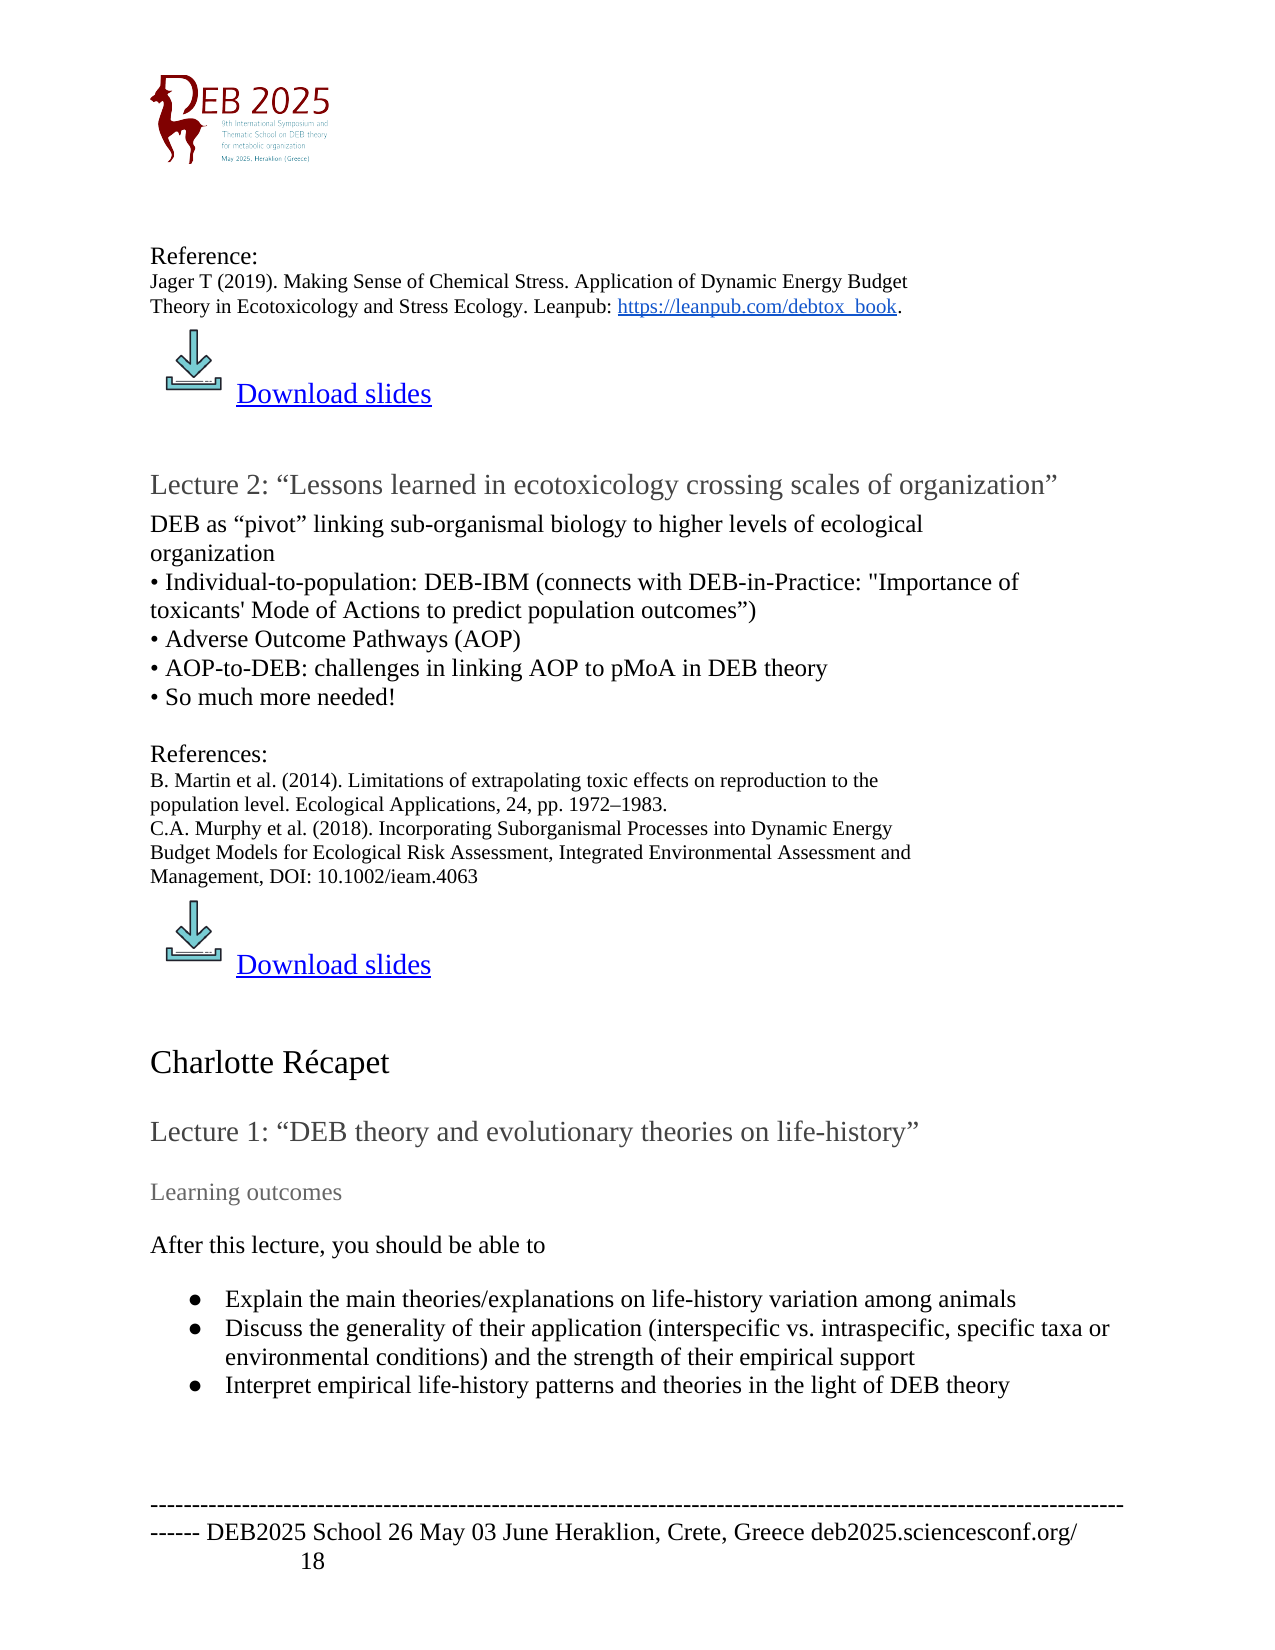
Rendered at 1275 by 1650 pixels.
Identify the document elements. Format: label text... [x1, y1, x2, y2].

text toxicants' Mode of Actions to predict population outcomes”) [150, 596, 1125, 624]
picture [150, 75, 329, 164]
subtitle Lecture 1: “DEB theory and evolutionary theories on life-history” [150, 1114, 1125, 1147]
text DEB as “pivot” linking sub-organismal biology to higher levels of ecological [150, 509, 1125, 538]
text Budget Models for Ecological Risk Assessment, Integrated Environmental Assessment and [150, 840, 1125, 864]
text C.A. Murphy et al. (2018). Incorporating Suborganismal Processes into Dynamic Energy [150, 816, 1125, 840]
text Download slides [150, 318, 1125, 410]
subtitle Learning outcomes [150, 1177, 1125, 1205]
picture [150, 888, 237, 975]
text • AOP-to-DEB: challenges in linking AOP to pMoA in DEB theory [150, 653, 1125, 682]
picture [150, 317, 237, 404]
text Download slides [150, 888, 1125, 981]
text organization [150, 538, 1125, 567]
text Jager T (2019). Making Sense of Chemical Stress. Application of Dynamic Energy Budget [150, 269, 1125, 293]
subtitle Charlotte Récapet [150, 1042, 1125, 1081]
text After this lecture, you should be able to [150, 1230, 1125, 1259]
list Discuss the generality of their application (interspecific vs. intraspecific, specific taxa or environmental conditions) and the strength of their empirical support [187, 1313, 1125, 1370]
text Theory in Ecotoxicology and Stress Ecology. Leanpub: https://leanpub.com/debtox_book. [150, 293, 1125, 318]
text population level. Ecological Applications, 24, pp. 1972–1983. [150, 792, 1125, 816]
text Management, DOI: 10.1002/ieam.4063 [150, 864, 1125, 888]
text • So much more needed! [150, 682, 1125, 711]
text References: [150, 739, 1125, 768]
list Interpret empirical life-history patterns and theories in the light of DEB theory [187, 1370, 1125, 1399]
text Reference: [150, 241, 1125, 269]
list Explain the main theories/explanations on life-history variation among animals [187, 1284, 1125, 1313]
text • Adverse Outcome Pathways (AOP) [150, 624, 1125, 653]
text B. Martin et al. (2014). Limitations of extrapolating toxic effects on reproduction to the [150, 768, 1125, 792]
subtitle Lecture 2: “Lessons learned in ecotoxicology crossing scales of organization” [150, 467, 1125, 501]
text • Individual-to-population: DEB-IBM (connects with DEB-in-Practice: "Importance of [150, 567, 1125, 596]
